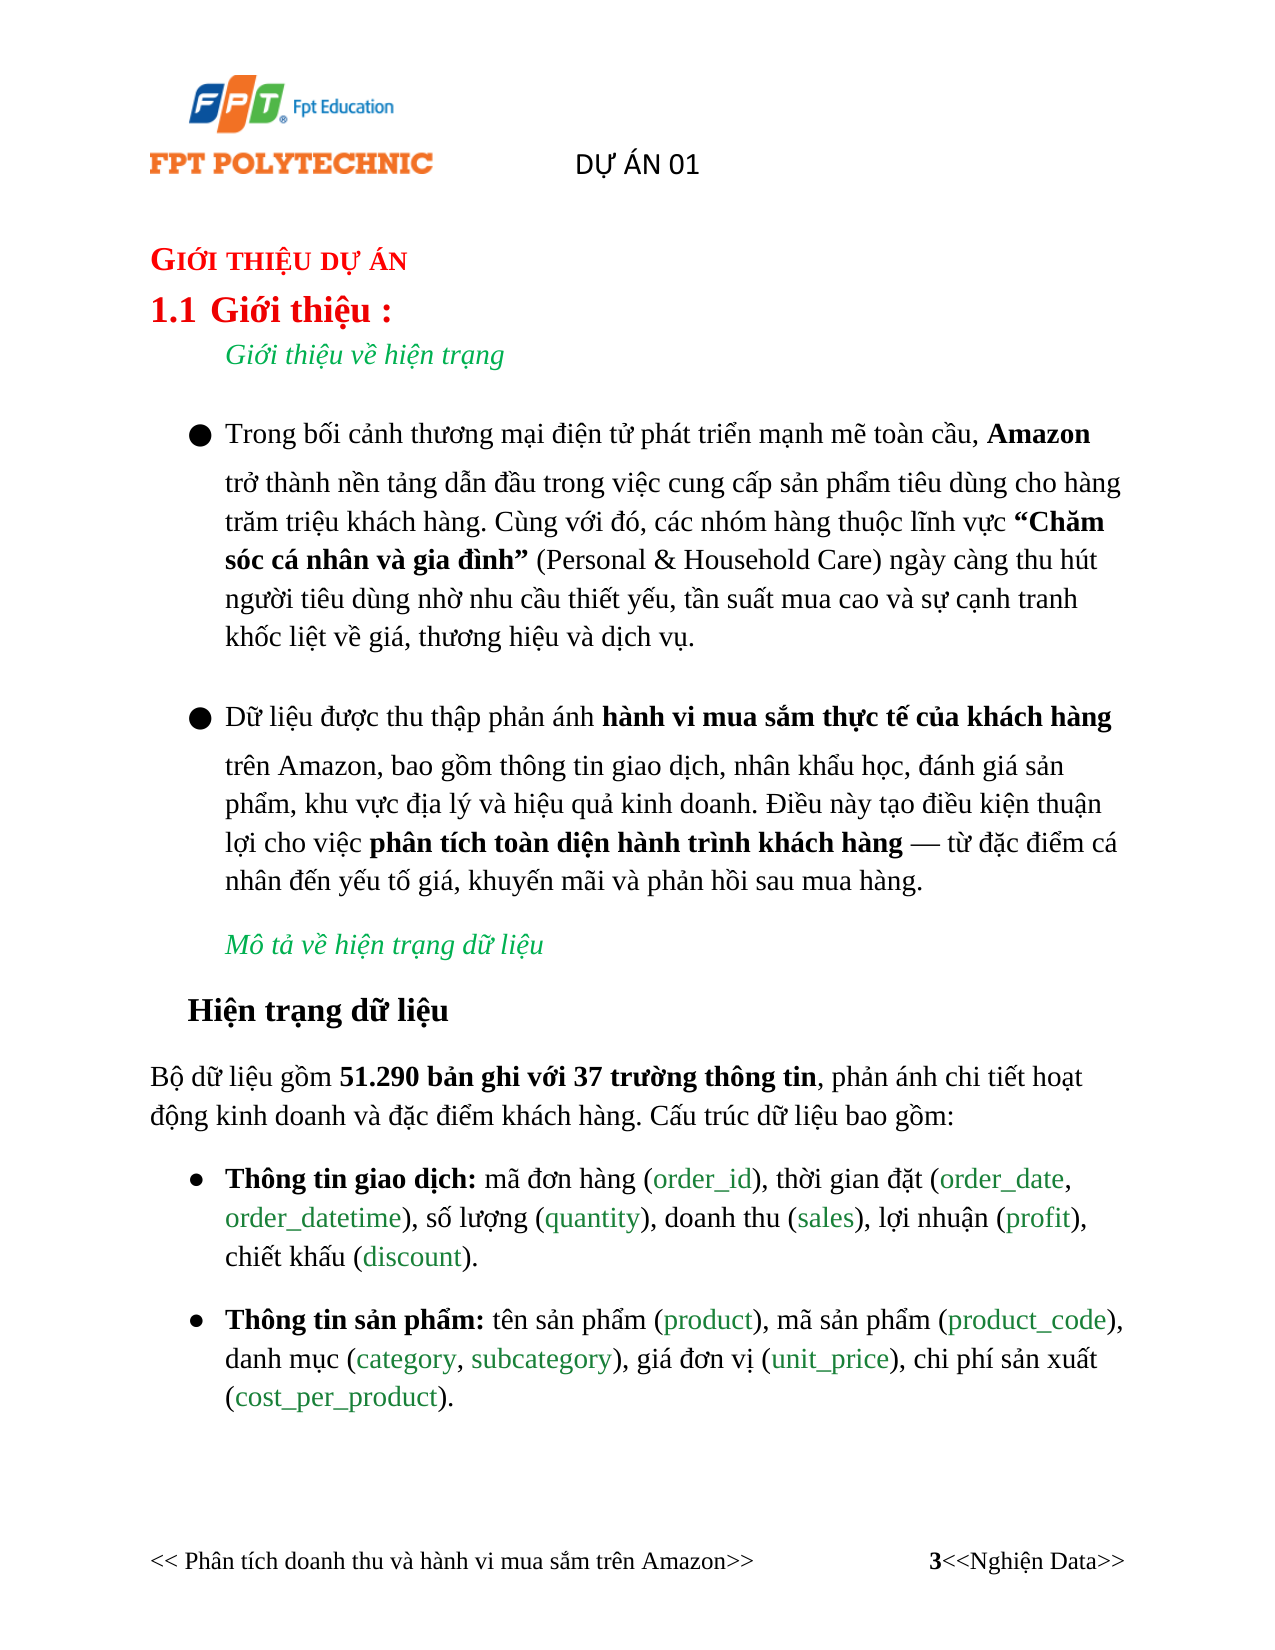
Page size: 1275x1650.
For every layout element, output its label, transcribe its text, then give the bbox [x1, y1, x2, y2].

text Mô tả về hiện trạng dữ liệu [225, 927, 1125, 961]
picture [150, 75, 436, 174]
list Trong bối cảnh thương mại điện tử phát triển mạnh mẽ toàn cầu, Amazon trở thành nền tảng dẫn đầu trong việc cung cấp sản phẩm tiêu dùng cho hàng trăm triệu khách hàng. Cùng với đó, các nhóm hàng thuộc lĩnh vực “Chăm sóc cá nhân và gia đình” (Personal & Household Care) ngày càng thu hút người tiêu dùng nhờ nhu cầu thiết yếu, tần suất mua cao và sự cạnh tranh khốc liệt về giá, thương hiệu và dịch vụ. [187, 401, 1125, 653]
list Thông tin giao dịch: mã đơn hàng (order_id), thời gian đặt (order_date, order_datetime), số lượng (quantity), doanh thu (sales), lợi nhuận (profit), chiết khấu (discount). [187, 1162, 1125, 1272]
subtitle Hiện trạng dữ liệu [187, 991, 1125, 1029]
subtitle Giới thiệu : [150, 287, 1125, 331]
text Giới thiệu dự án [150, 239, 1125, 277]
list Thông tin sản phẩm: tên sản phẩm (product), mã sản phẩm (product_code), danh mục (category, subcategory), giá đơn vị (unit_price), chi phí sản xuất (cost_per_product). [187, 1302, 1125, 1413]
list Dữ liệu được thu thập phản ánh hành vi mua sắm thực tế của khách hàng trên Amazon, bao gồm thông tin giao dịch, nhân khẩu học, đánh giá sản phẩm, khu vực địa lý và hiệu quả kinh doanh. Điều này tạo điều kiện thuận lợi cho việc phân tích toàn diện hành trình khách hàng — từ đặc điểm cá nhân đến yếu tố giá, khuyến mãi và phản hồi sau mua hàng. [187, 683, 1125, 897]
text Giới thiệu về hiện trạng [225, 337, 1125, 371]
text Bộ dữ liệu gồm 51.290 bản ghi với 37 trường thông tin, phản ánh chi tiết hoạt động kinh doanh và đặc điểm khách hàng. Cấu trúc dữ liệu bao gồm: [150, 1059, 1125, 1132]
